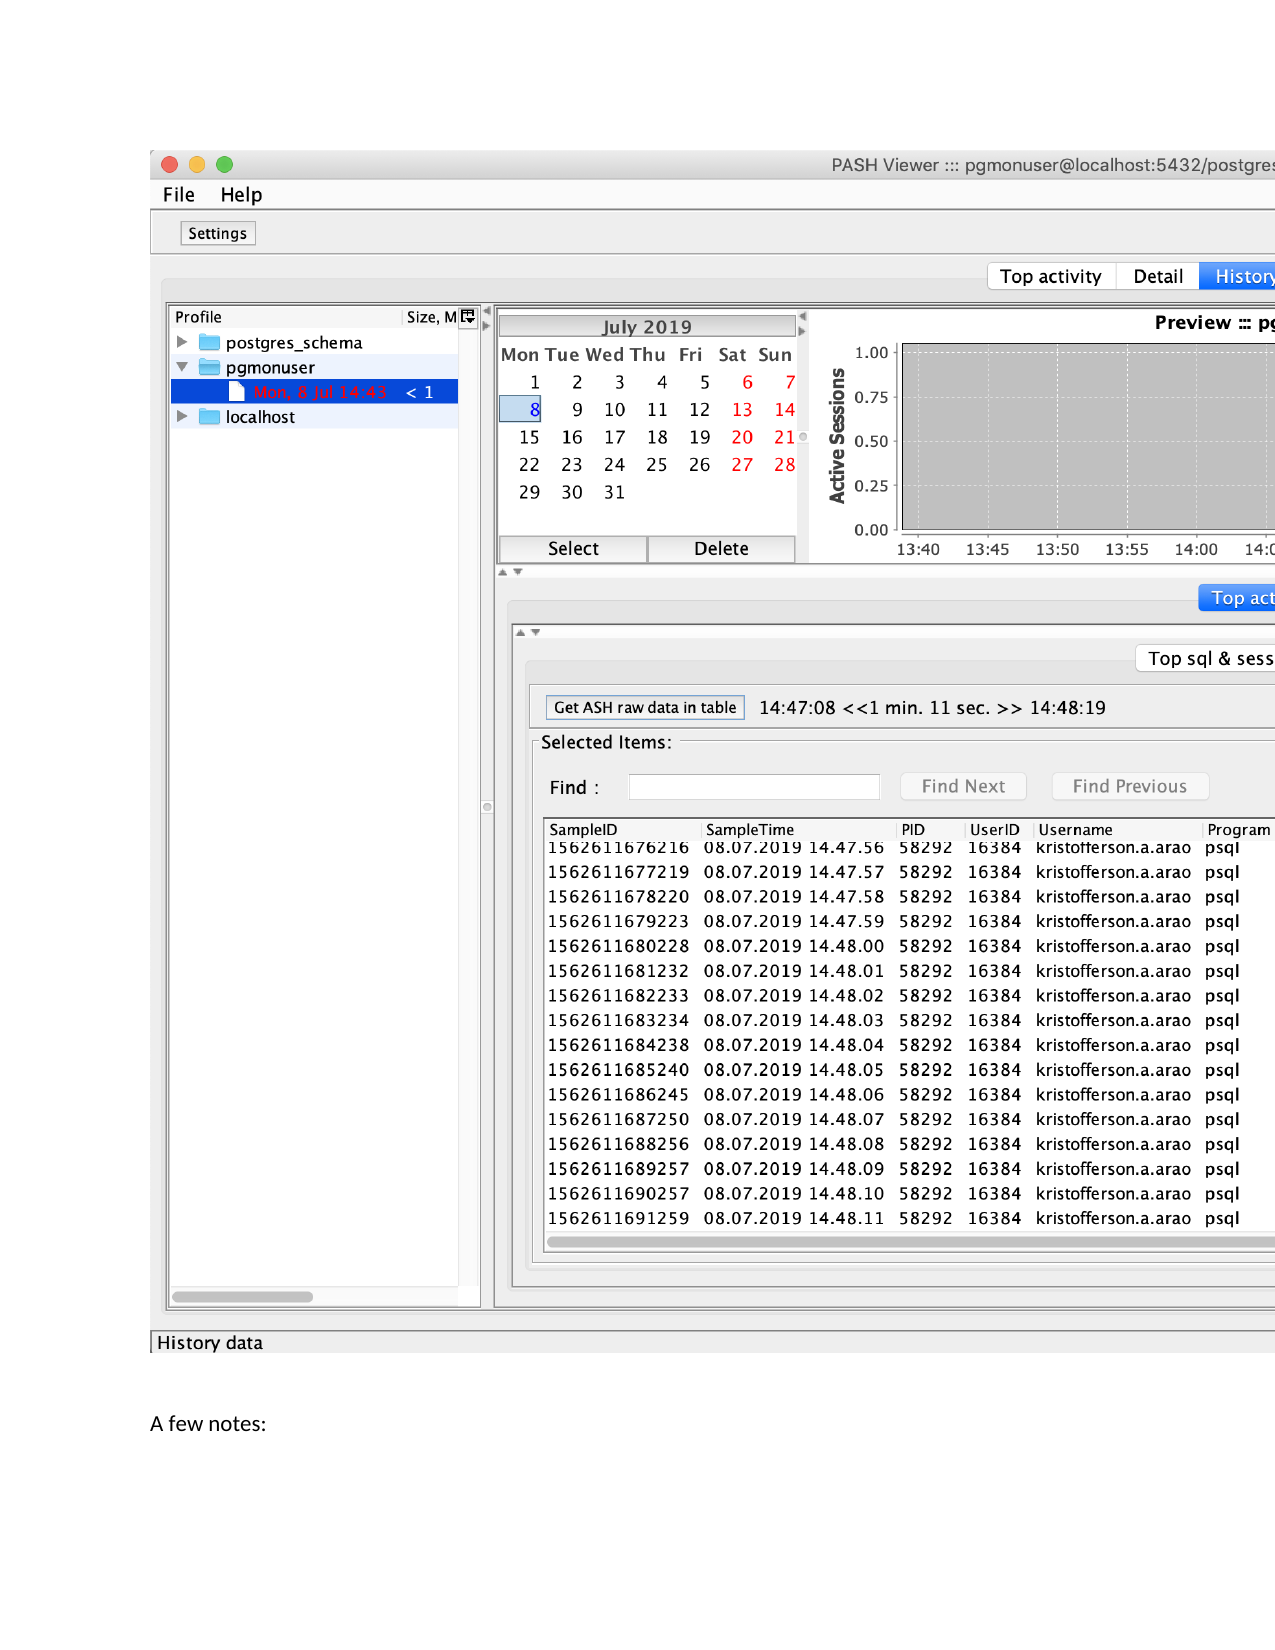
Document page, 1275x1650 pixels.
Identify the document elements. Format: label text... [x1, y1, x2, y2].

text A few notes: [150, 1409, 1125, 1437]
picture [150, 150, 1275, 1353]
